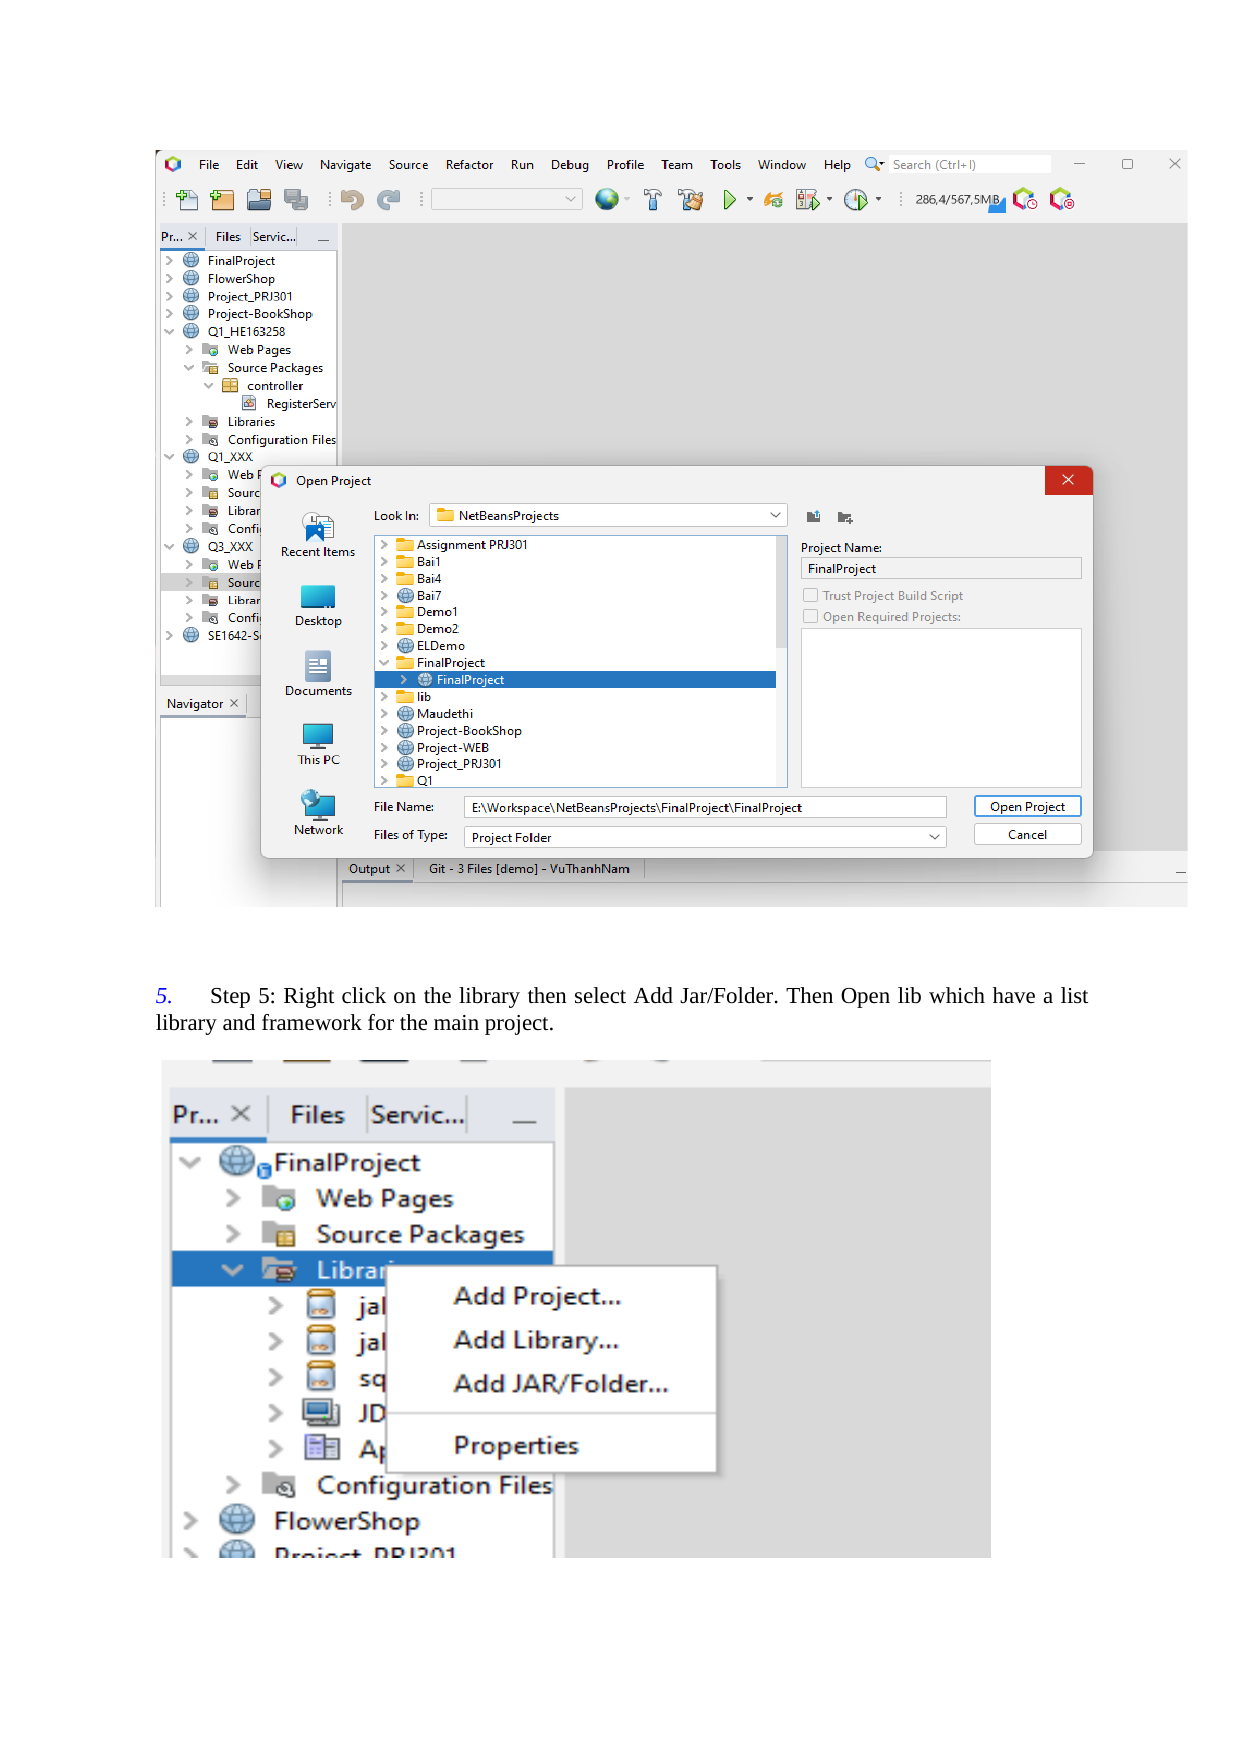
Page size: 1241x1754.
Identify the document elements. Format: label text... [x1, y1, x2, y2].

text 5. Step 5: Right click on the library then select Add Jar/Folder. Then Open lib which have a list library and framework for the main project. [156, 983, 1090, 1035]
picture [155, 150, 1188, 907]
picture [161, 1060, 991, 1558]
